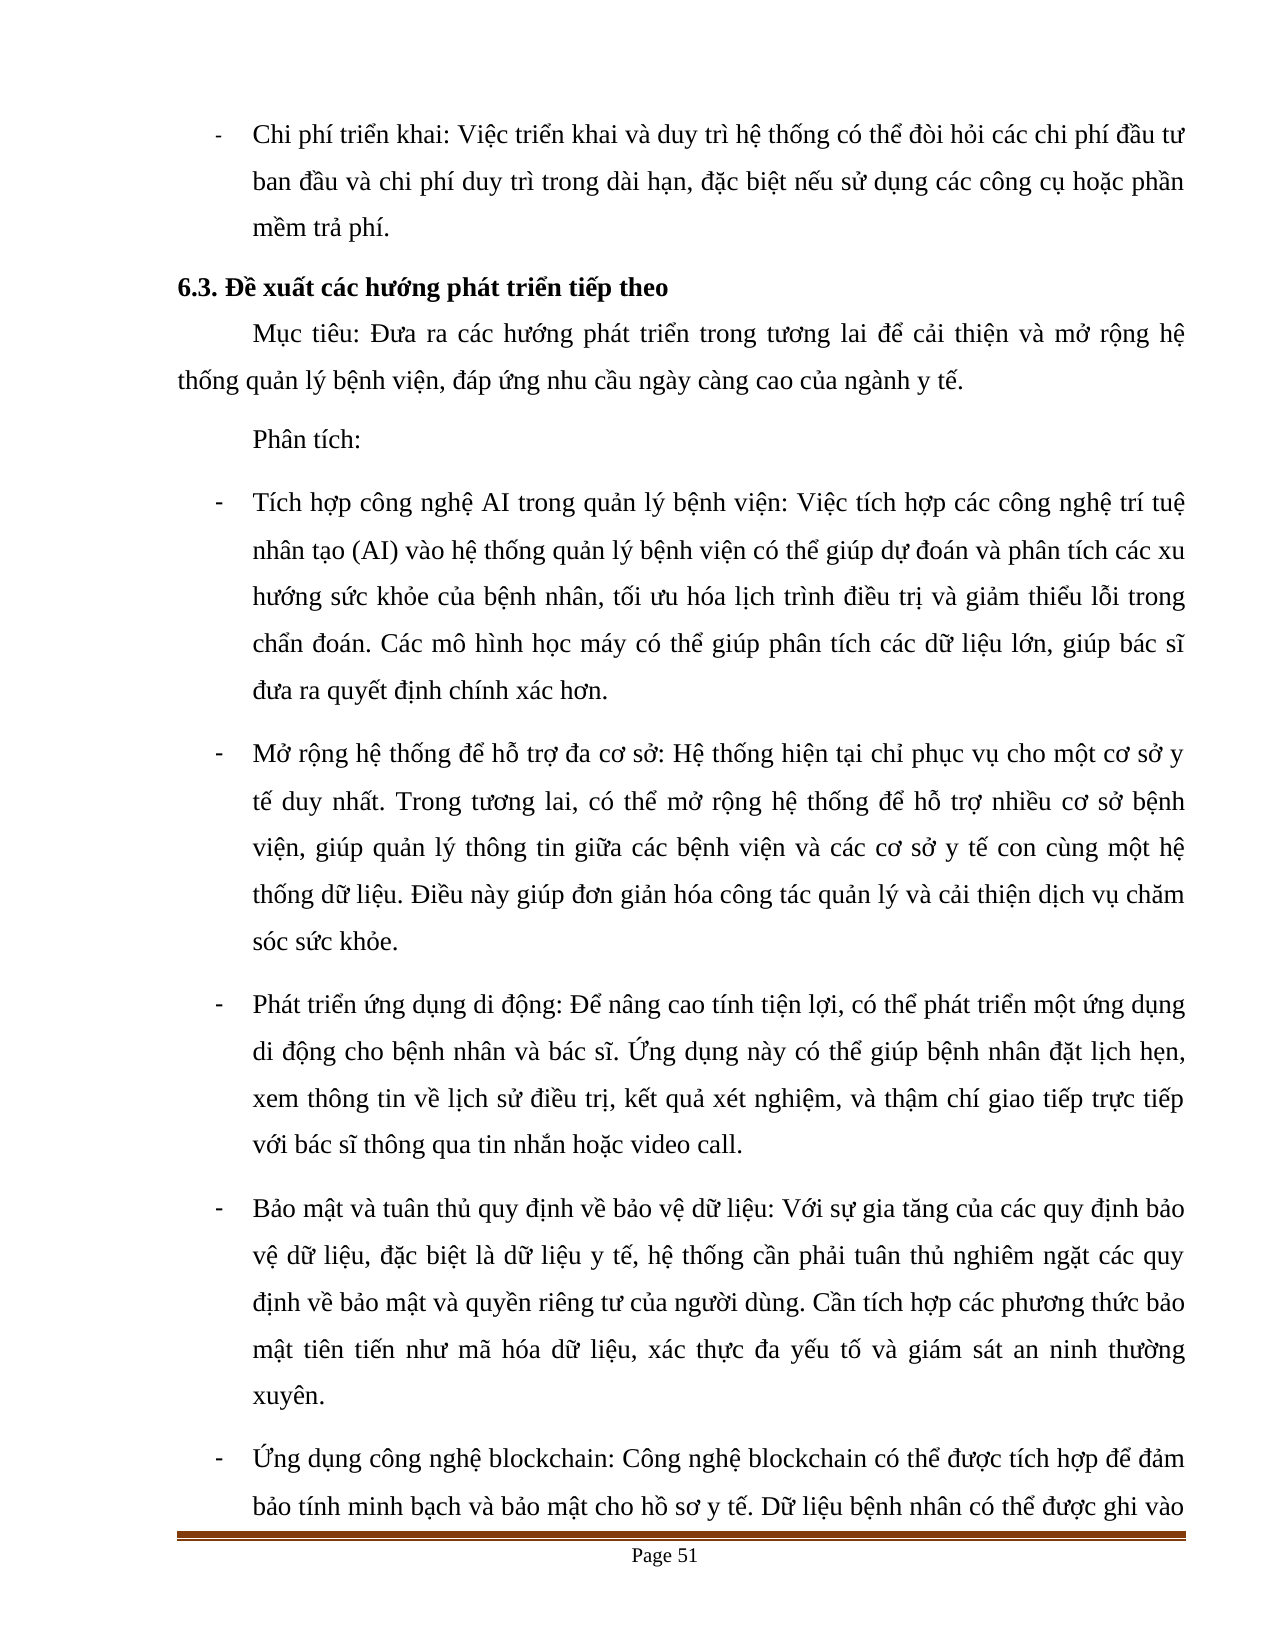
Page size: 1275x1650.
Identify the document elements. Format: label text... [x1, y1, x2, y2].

text 6.3. Đề xuất các hướng phát triển tiếp theo [177, 271, 1186, 302]
list Tích hợp công nghệ AI trong quản lý bệnh viện: Việc tích hợp các công nghệ trí tuệ nhân tạo (AI) vào hệ thống quản lý bệnh viện có thể giúp dự đoán và phân tích các xu hướng sức khỏe của bệnh nhân, tối ưu hóa lịch trình điều trị và giảm thiểu lỗi trong chẩn đoán. Các mô hình học máy có thể giúp phân tích các dữ liệu lớn, giúp bác sĩ đưa ra quyết định chính xác hơn. [215, 485, 1186, 705]
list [215, 1442, 1186, 1521]
list Mở rộng hệ thống để hỗ trợ đa cơ sở: Hệ thống hiện tại chỉ phục vụ cho một cơ sở y tế duy nhất. Trong tương lai, có thể mở rộng hệ thống để hỗ trợ nhiều cơ sở bệnh viện, giúp quản lý thông tin giữa các bệnh viện và các cơ sở y tế con cùng một hệ thống dữ liệu. Điều này giúp đơn giản hóa công tác quản lý và cải thiện dịch vụ chăm sóc sức khỏe. [215, 736, 1186, 956]
list Phát triển ứng dụng di động: Để nâng cao tính tiện lợi, có thể phát triển một ứng dụng di động cho bệnh nhân và bác sĩ. Ứng dụng này có thể giúp bệnh nhân đặt lịch hẹn, xem thông tin về lịch sử điều trị, kết quả xét nghiệm, và thậm chí giao tiếp trực tiếp với bác sĩ thông qua tin nhắn hoặc video call. [215, 987, 1186, 1160]
list Bảo mật và tuân thủ quy định về bảo vệ dữ liệu: Với sự gia tăng của các quy định bảo vệ dữ liệu, đặc biệt là dữ liệu y tế, hệ thống cần phải tuân thủ nghiêm ngặt các quy định về bảo mật và quyền riêng tư của người dùng. Cần tích hợp các phương thức bảo mật tiên tiến như mã hóa dữ liệu, xác thực đa yếu tố và giám sát an ninh thường xuyên. [215, 1191, 1186, 1411]
text Mục tiêu: Đưa ra các hướng phát triển trong tương lai để cải thiện và mở rộng hệ thống quản lý bệnh viện, đáp ứng nhu cầu ngày càng cao của ngành y tế. [177, 317, 1186, 395]
list Chi phí triển khai: Việc triển khai và duy trì hệ thống có thể đòi hỏi các chi phí đầu tư ban đầu và chi phí duy trì trong dài hạn, đặc biệt nếu sử dụng các công cụ hoặc phần mềm trả phí. [215, 118, 1186, 243]
text Phân tích: [177, 423, 1186, 454]
